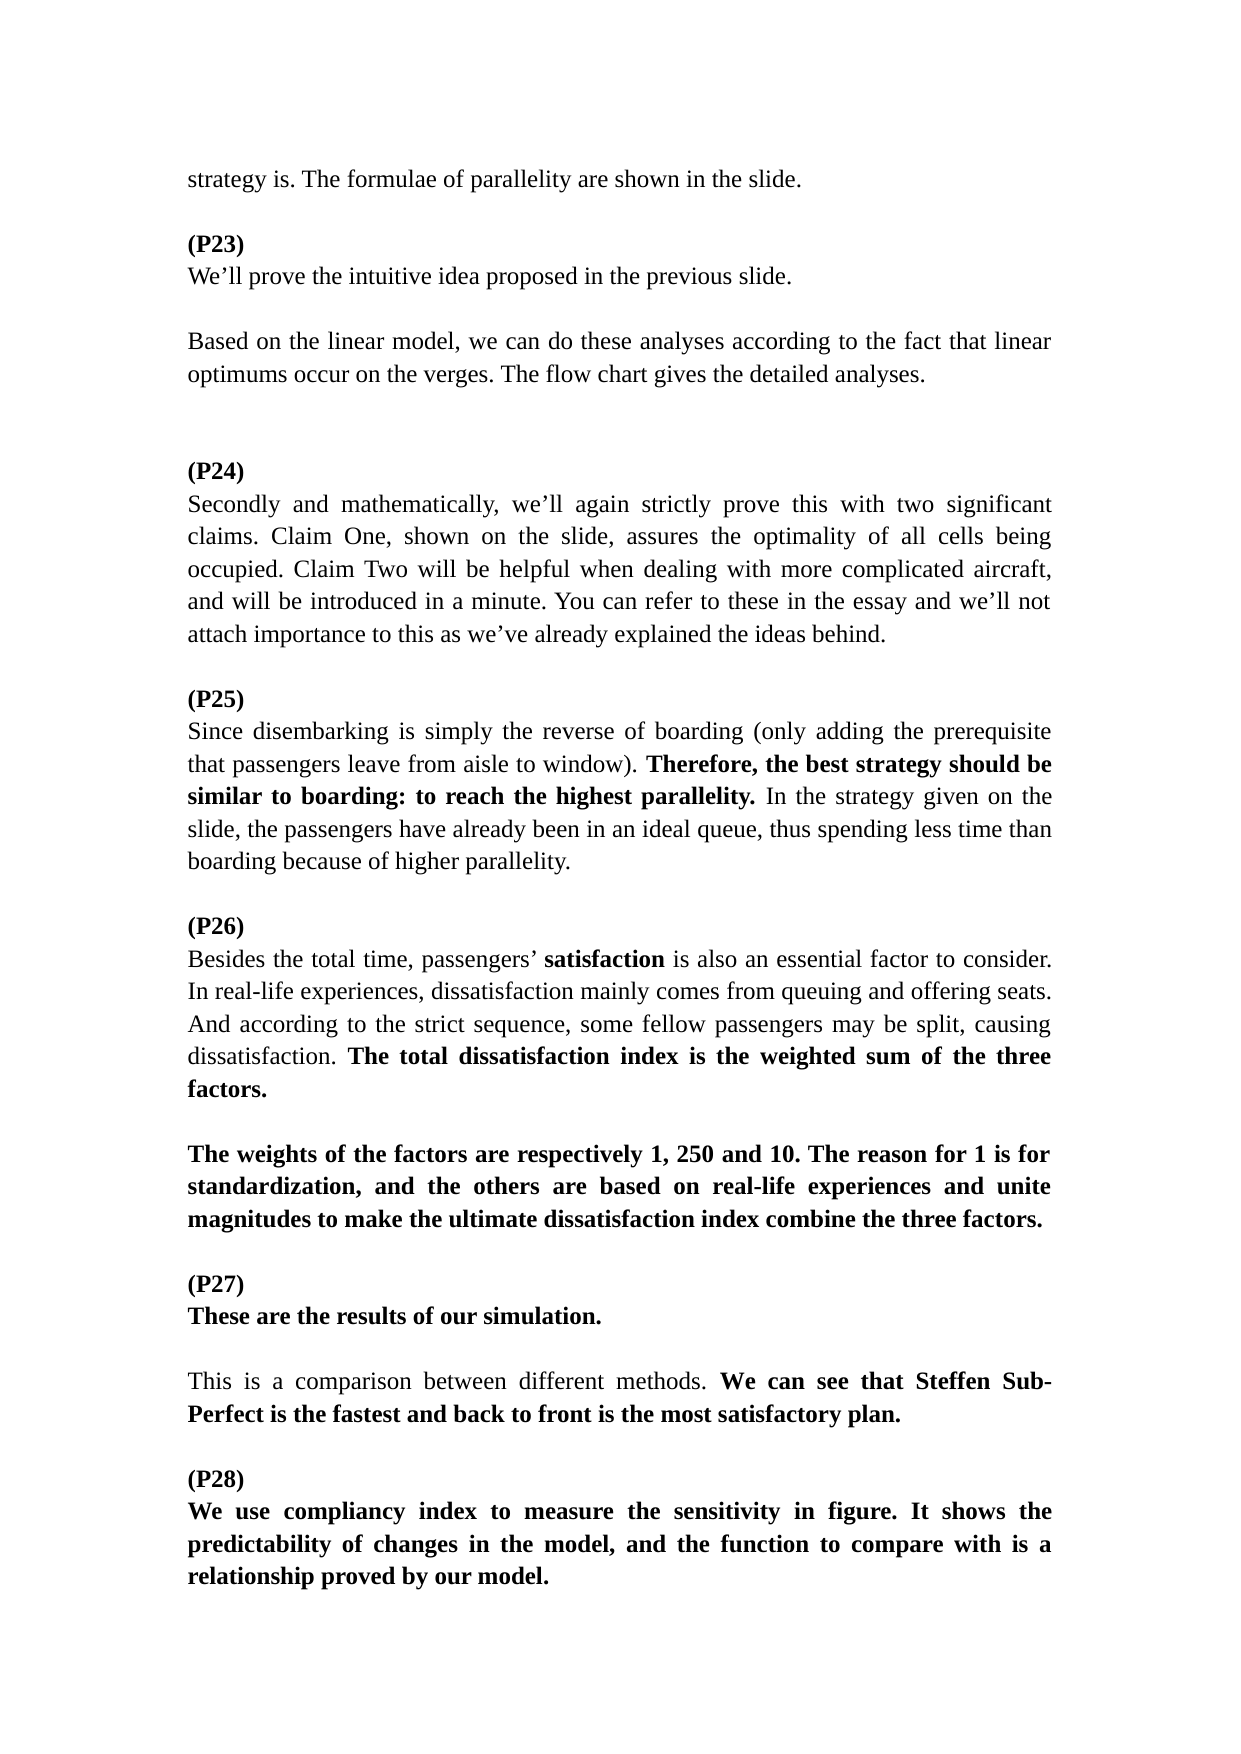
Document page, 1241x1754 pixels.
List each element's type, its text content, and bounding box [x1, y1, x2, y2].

text (P26) [187, 909, 1053, 942]
text (P23) [187, 227, 1053, 259]
text (P27) [187, 1267, 1053, 1299]
text The weights of the factors are respectively 1, 250 and 10. The reason for 1 is for standardization, and the others are based on real-life experiences and unite magnitudes to make the ultimate dissatisfaction index combine the three factors. [187, 1137, 1053, 1234]
text We’ll prove the intuitive idea proposed in the previous slide. [187, 259, 1053, 292]
text Based on the linear model, we can do these analyses according to the fact that linear optimums occur on the verges. The flow chart gives the detailed analyses. [187, 324, 1053, 389]
text Since disembarking is simply the reverse of boarding (only adding the prerequisite that passengers leave from aisle to window). Therefore, the best strategy should be similar to boarding: to reach the highest parallelity. In the strategy given on the slide, the passengers have already been in an ideal queue, thus spending less time than boarding because of higher parallelity. [187, 714, 1053, 877]
text (P25) [187, 682, 1053, 714]
text (P28) [187, 1462, 1053, 1494]
text Besides the total time, passengers’ satisfaction is also an essential factor to consider. In real-life experiences, dissatisfaction mainly comes from queuing and offering seats. And according to the strict sequence, some fellow passengers may be split, causing dissatisfaction. The total dissatisfaction index is the weighted sum of the three factors. [187, 942, 1053, 1104]
text Secondly and mathematically, we’ll again strictly prove this with two significant claims. Claim One, shown on the slide, assures the optimality of all cells being occupied. Claim Two will be helpful when dealing with more complicated aircraft, and will be introduced in a minute. You can refer to these in the essay and we’ll not attach importance to this as we’ve already explained the ideas behind. [187, 487, 1053, 649]
text This is a comparison between different methods. We can see that Steffen Sub-Perfect is the fastest and back to front is the most satisfactory plan. [187, 1364, 1053, 1429]
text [187, 162, 1053, 194]
text These are the results of our simulation. [187, 1299, 1053, 1332]
text We use compliancy index to measure the sensitivity in figure. It shows the predictability of changes in the model, and the function to compare with is a relationship proved by our model. [187, 1494, 1053, 1592]
text (P24) [187, 454, 1053, 487]
